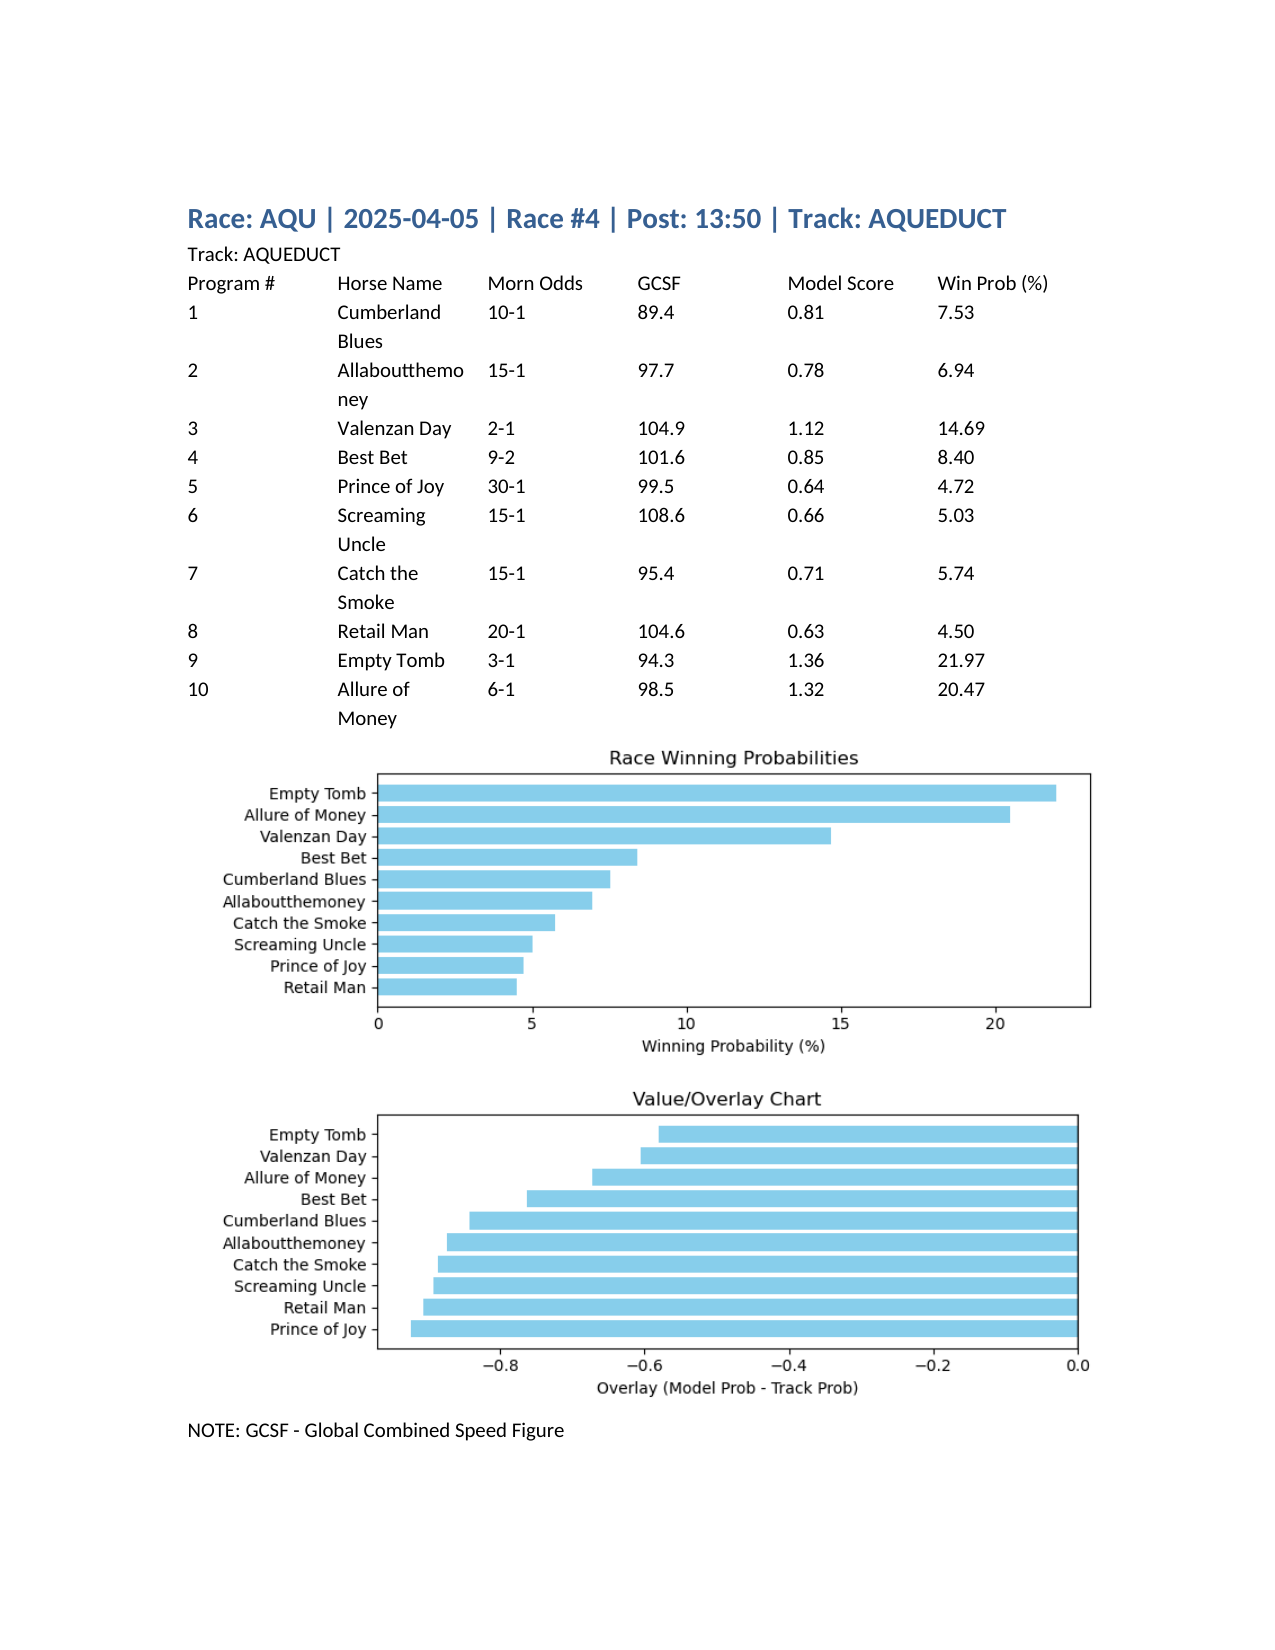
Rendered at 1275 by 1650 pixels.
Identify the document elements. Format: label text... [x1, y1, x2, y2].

picture [206, 1075, 1107, 1414]
table_cell 5.74 [926, 560, 1076, 618]
table_cell Cumberland Blues [326, 299, 476, 357]
table_cell 21.97 [926, 648, 1076, 676]
table_cell 0.78 [776, 357, 926, 415]
text NOTE: GCSF - Global Combined Speed Figure [187, 1417, 1087, 1442]
table_header Horse Name [326, 270, 476, 299]
table_cell 6.94 [926, 357, 1076, 415]
table_cell 89.4 [626, 299, 776, 357]
table_cell 15-1 [476, 560, 626, 618]
table_cell 1.36 [776, 648, 926, 676]
table_cell 4 [176, 444, 326, 473]
table_cell 20.47 [926, 676, 1076, 734]
table_header Win Prob (%) [926, 270, 1076, 299]
table_cell 2-1 [476, 415, 626, 444]
table_cell 1.12 [776, 415, 926, 444]
table_cell 30-1 [476, 473, 626, 502]
table_cell Best Bet [326, 444, 476, 473]
table_cell 8.40 [926, 444, 1076, 473]
text Track: AQUEDUCT [187, 241, 1087, 266]
table_cell 108.6 [626, 502, 776, 560]
table_cell 9 [176, 648, 326, 676]
table_cell 95.4 [626, 560, 776, 618]
table_cell 7 [176, 560, 326, 618]
table_cell 5 [176, 473, 326, 502]
table_cell 9-2 [476, 444, 626, 473]
table_header Morn Odds [476, 270, 626, 299]
table_cell 2 [176, 357, 326, 415]
table_cell 8 [176, 619, 326, 647]
table_cell 0.63 [776, 619, 926, 647]
table_cell 6 [176, 502, 326, 560]
table_cell 6-1 [476, 676, 626, 734]
table_cell 94.3 [626, 648, 776, 676]
table_cell 0.66 [776, 502, 926, 560]
table_header Model Score [776, 270, 926, 299]
table_cell 14.69 [926, 415, 1076, 444]
table_cell 0.71 [776, 560, 926, 618]
table_cell 5.03 [926, 502, 1076, 560]
table_cell 1 [176, 299, 326, 357]
picture [206, 734, 1107, 1072]
table_cell 99.5 [626, 473, 776, 502]
table_cell Catch the Smoke [326, 560, 476, 618]
table_cell 10 [176, 676, 326, 734]
table_cell 7.53 [926, 299, 1076, 357]
table_cell Allure of Money [326, 676, 476, 734]
table_cell Valenzan Day [326, 415, 476, 444]
table_cell 4.72 [926, 473, 1076, 502]
table_cell 98.5 [626, 676, 776, 734]
table_cell 0.81 [776, 299, 926, 357]
table_cell Prince of Joy [326, 473, 476, 502]
table_cell Empty Tomb [326, 648, 476, 676]
table_cell 3 [176, 415, 326, 444]
table_cell 1.32 [776, 676, 926, 734]
table_cell 104.9 [626, 415, 776, 444]
table_cell 15-1 [476, 357, 626, 415]
table_cell Allaboutthemoney [326, 357, 476, 415]
table_cell 15-1 [476, 502, 626, 560]
table_cell 97.7 [626, 357, 776, 415]
table_cell 4.50 [926, 619, 1076, 647]
table_cell 0.64 [776, 473, 926, 502]
table_cell Screaming Uncle [326, 502, 476, 560]
table_cell 101.6 [626, 444, 776, 473]
table_cell Retail Man [326, 619, 476, 647]
table_header Program # [176, 270, 326, 299]
table_cell 3-1 [476, 648, 626, 676]
subtitle Race: AQU | 2025-04-05 | Race #4 | Post: 13:50 | Track: AQUEDUCT [187, 200, 1087, 236]
table_cell 0.85 [776, 444, 926, 473]
table_header GCSF [626, 270, 776, 299]
table_cell 104.6 [626, 619, 776, 647]
table_cell 10-1 [476, 299, 626, 357]
table_cell 20-1 [476, 619, 626, 647]
